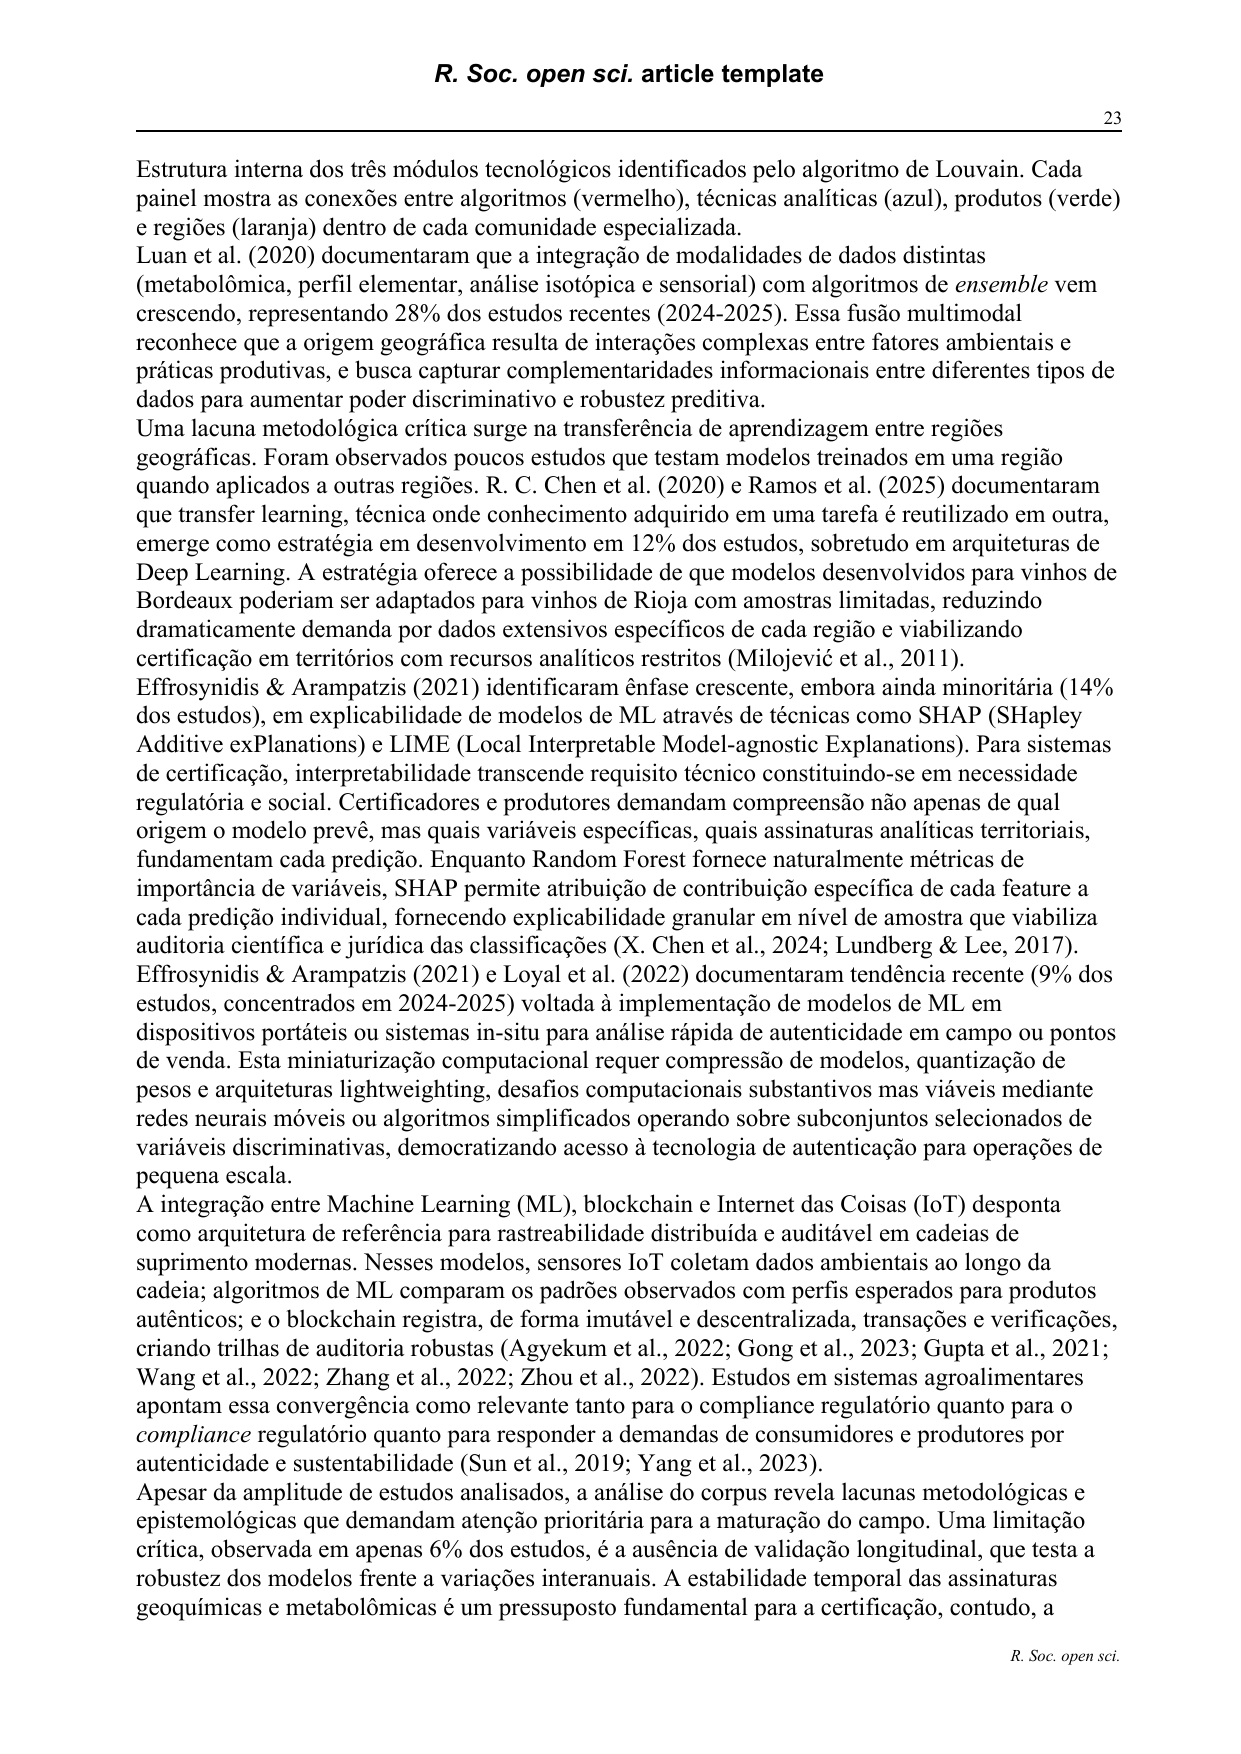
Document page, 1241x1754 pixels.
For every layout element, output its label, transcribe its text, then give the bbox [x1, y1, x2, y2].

text Luan et al. (2020) documentaram que a integração de modalidades de dados distintas (metabolômica, perfil elementar, análise isotópica e sensorial) com algoritmos de ensemble vem crescendo, representando 28% dos estudos recentes (2024-2025). Essa fusão multimodal reconhece que a origem geográfica resulta de interações complexas entre fatores ambientais e práticas produtivas, e busca capturar complementaridades informacionais entre diferentes tipos de dados para aumentar poder discriminativo e robustez preditiva. [136, 240, 1122, 413]
text Effrosynidis & Arampatzis (2021) e Loyal et al. (2022) documentaram tendência recente (9% dos estudos, concentrados em 2024-2025) voltada à implementação de modelos de ML em dispositivos portáteis ou sistemas in-situ para análise rápida de autenticidade em campo ou pontos de venda. Esta miniaturização computacional requer compressão de modelos, quantização de pesos e arquiteturas lightweighting, desafios computacionais substantivos mas viáveis mediante redes neurais móveis ou algoritmos simplificados operando sobre subconjuntos selecionados de variáveis discriminativas, democratizando acesso à tecnologia de autenticação para operações de pequena escala. [136, 959, 1122, 1189]
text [136, 1477, 1122, 1620]
text Estrutura interna dos três módulos tecnológicos identificados pelo algoritmo de Louvain. Cada painel mostra as conexões entre algoritmos (vermelho), técnicas analíticas (azul), produtos (verde) e regiões (laranja) dentro de cada comunidade especializada. [136, 154, 1122, 240]
text Uma lacuna metodológica crítica surge na transferência de aprendizagem entre regiões geográficas. Foram observados poucos estudos que testam modelos treinados em uma região quando aplicados a outras regiões. R. C. Chen et al. (2020) e Ramos et al. (2025) documentaram que transfer learning, técnica onde conhecimento adquirido em uma tarefa é reutilizado em outra, emerge como estratégia em desenvolvimento em 12% dos estudos, sobretudo em arquiteturas de Deep Learning. A estratégia oferece a possibilidade de que modelos desenvolvidos para vinhos de Bordeaux poderiam ser adaptados para vinhos de Rioja com amostras limitadas, reduzindo dramaticamente demanda por dados extensivos específicos de cada região e viabilizando certificação em territórios com recursos analíticos restritos (Milojević et al., 2011). [136, 413, 1122, 672]
text Effrosynidis & Arampatzis (2021) identificaram ênfase crescente, embora ainda minoritária (14% dos estudos), em explicabilidade de modelos de ML através de técnicas como SHAP (SHapley Additive exPlanations) e LIME (Local Interpretable Model-agnostic Explanations). Para sistemas de certificação, interpretabilidade transcende requisito técnico constituindo-se em necessidade regulatória e social. Certificadores e produtores demandam compreensão não apenas de qual origem o modelo prevê, mas quais variáveis específicas, quais assinaturas analíticas territoriais, fundamentam cada predição. Enquanto Random Forest fornece naturalmente métricas de importância de variáveis, SHAP permite atribuição de contribuição específica de cada feature a cada predição individual, fornecendo explicabilidade granular em nível de amostra que viabiliza auditoria científica e jurídica das classificações (X. Chen et al., 2024; Lundberg & Lee, 2017). [136, 672, 1122, 959]
text A integração entre Machine Learning (ML), blockchain e Internet das Coisas (IoT) desponta como arquitetura de referência para rastreabilidade distribuída e auditável em cadeias de suprimento modernas. Nesses modelos, sensores IoT coletam dados ambientais ao longo da cadeia; algoritmos de ML comparam os padrões observados com perfis esperados para produtos autênticos; e o blockchain registra, de forma imutável e descentralizada, transações e verificações, criando trilhas de auditoria robustas (Agyekum et al., 2022; Gong et al., 2023; Gupta et al., 2021; Wang et al., 2022; Zhang et al., 2022; Zhou et al., 2022). Estudos em sistemas agroalimentares apontam essa convergência como relevante tanto para o compliance regulatório quanto para o compliance regulatório quanto para responder a demandas de consumidores e produtores por autenticidade e sustentabilidade (Sun et al., 2019; Yang et al., 2023). [136, 1189, 1122, 1477]
